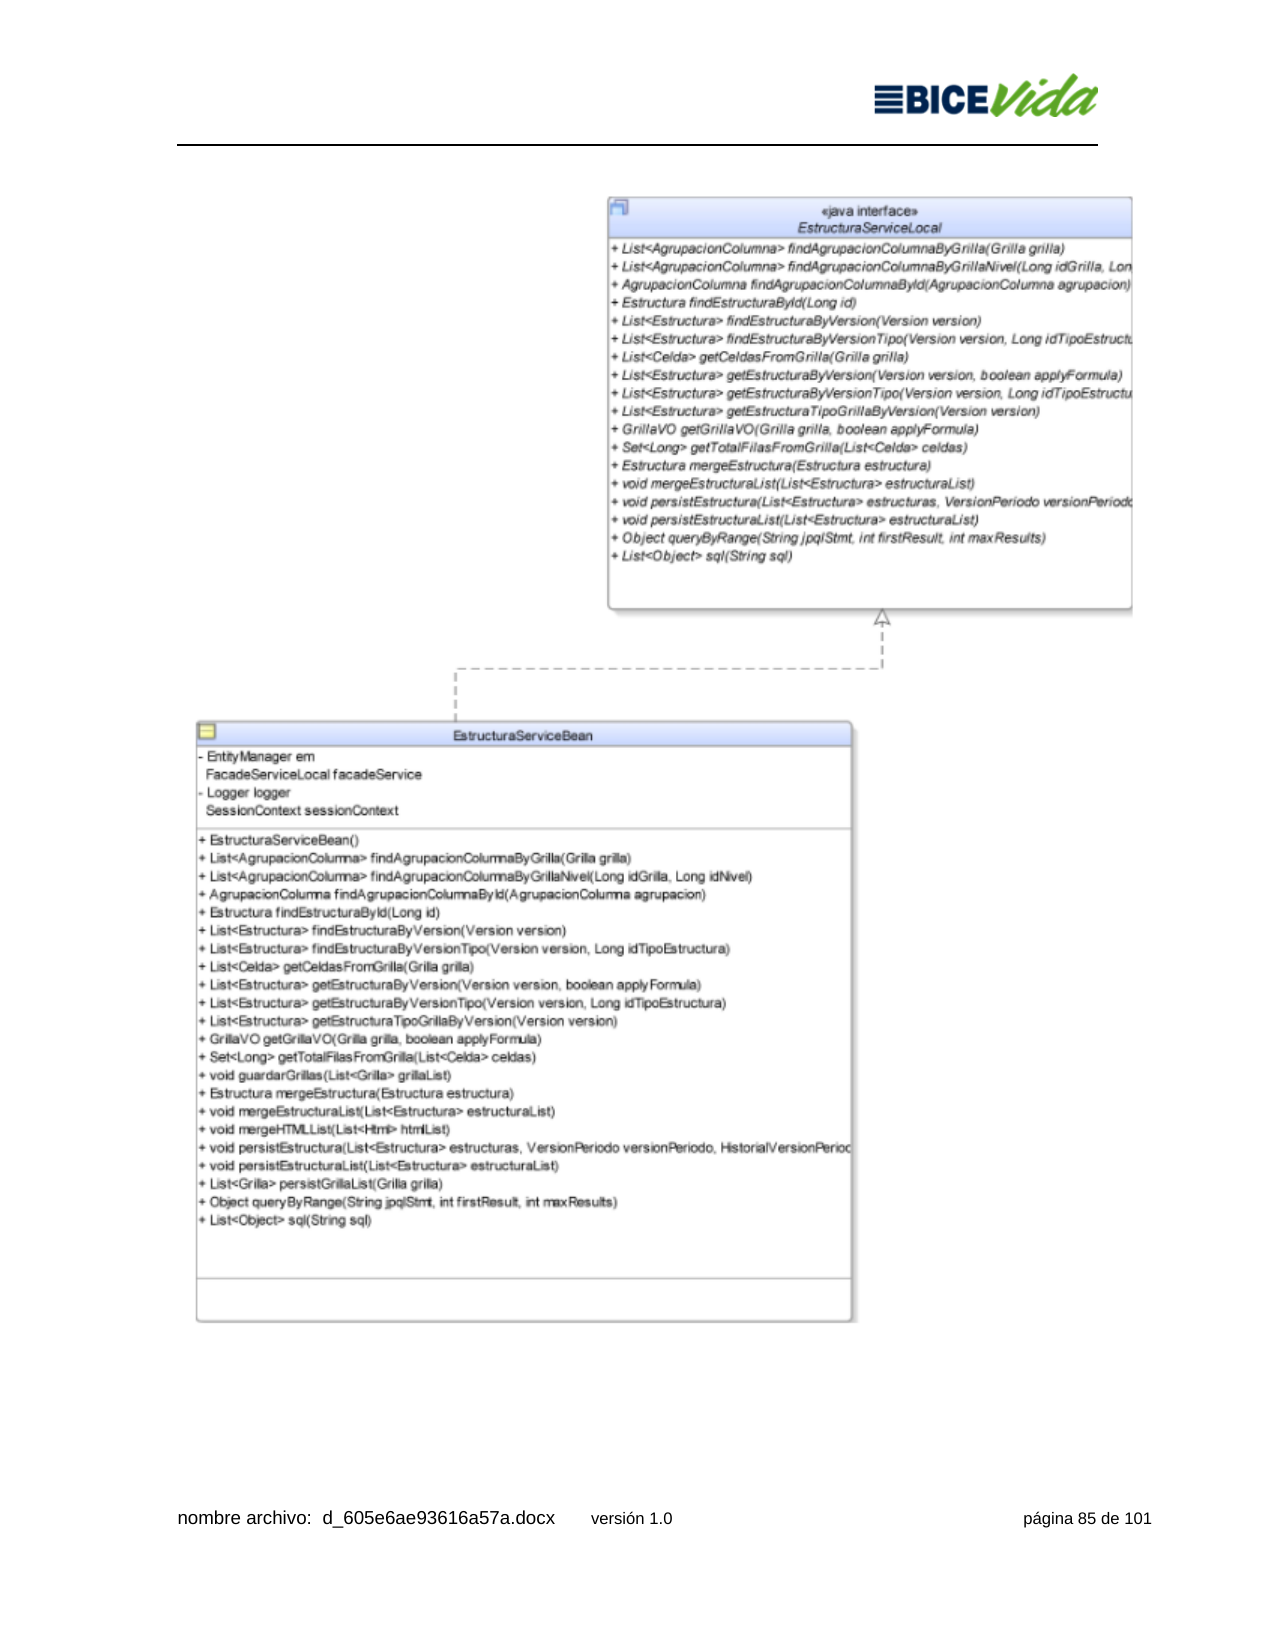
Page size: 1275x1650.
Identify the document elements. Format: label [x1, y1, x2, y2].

picture [177, 177, 1176, 1340]
